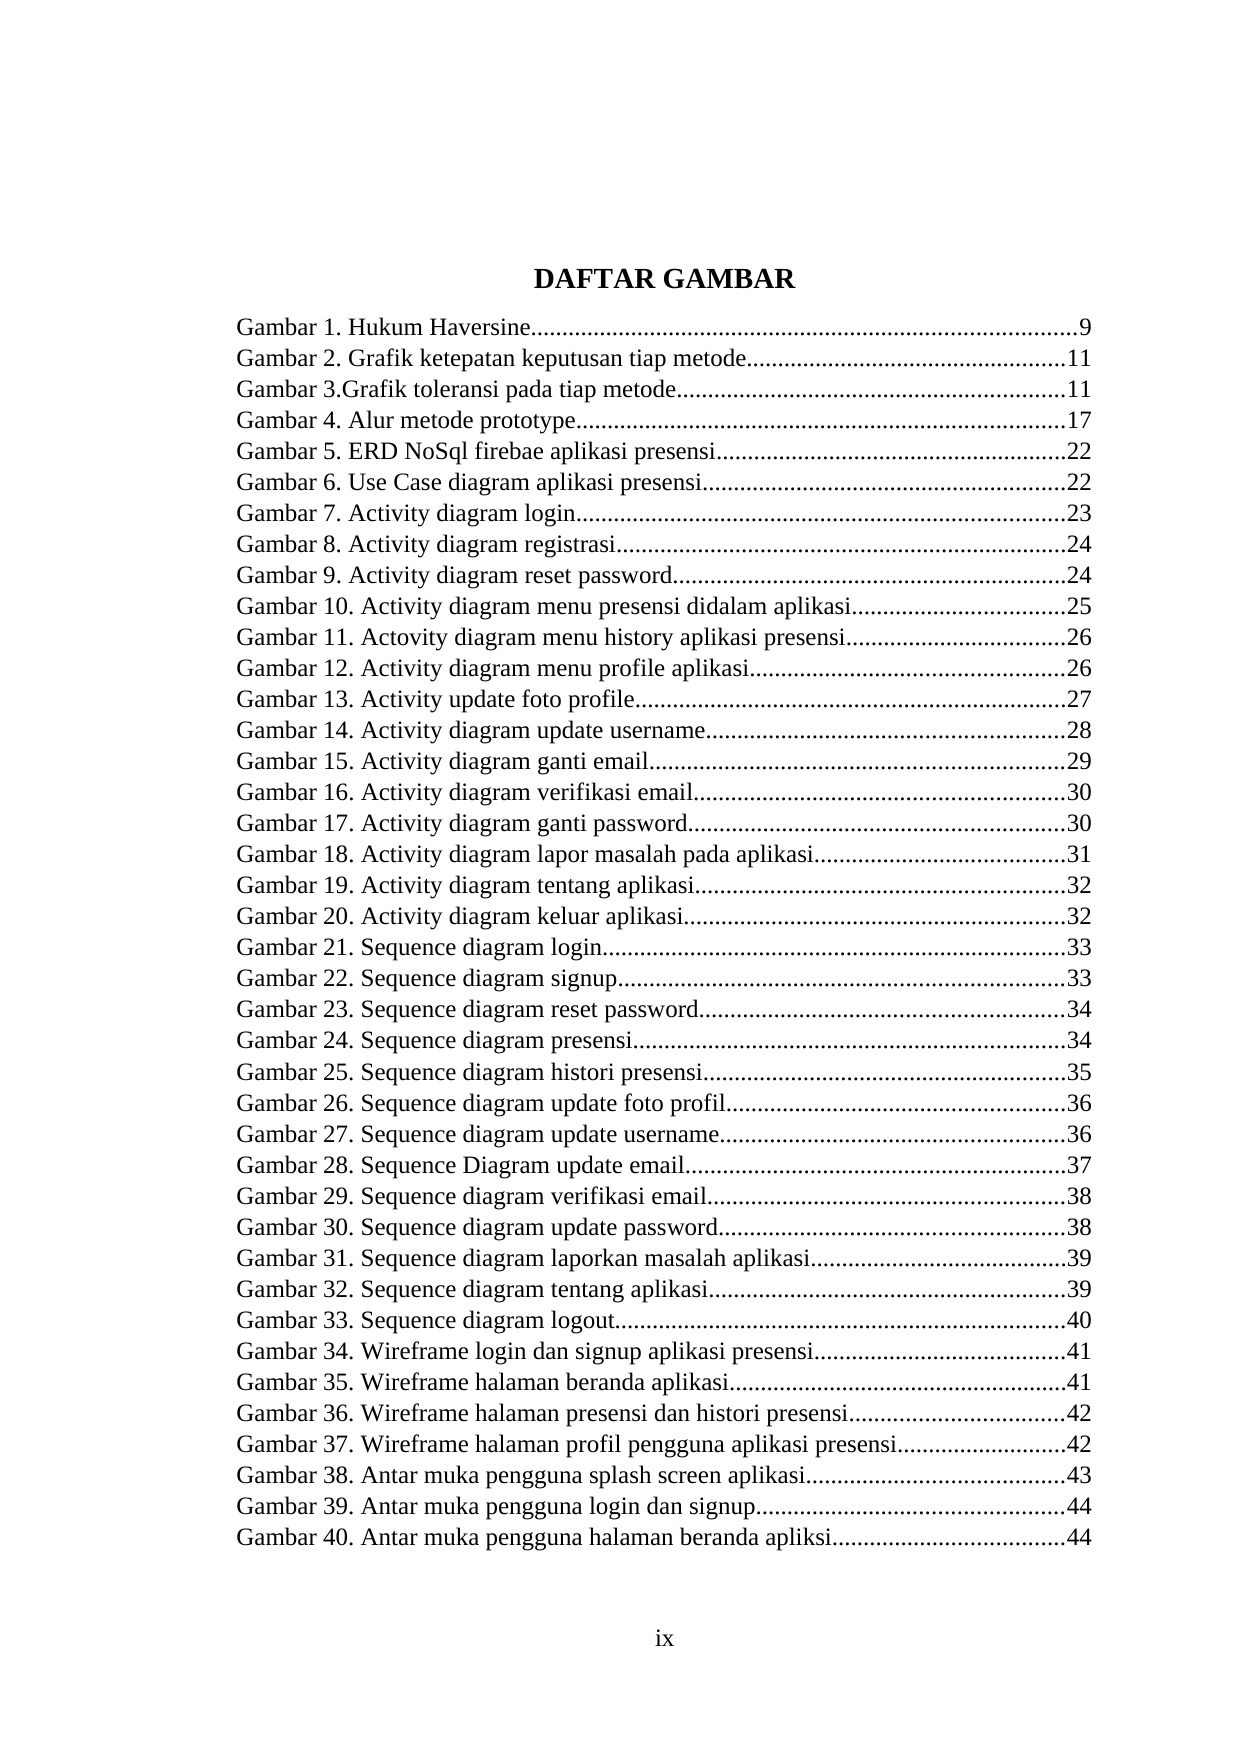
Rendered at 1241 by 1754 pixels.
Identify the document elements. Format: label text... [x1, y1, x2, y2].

text Gambar 7. Activity diagram login 23 [236, 498, 1093, 527]
text Gambar 35. Wireframe halaman beranda aplikasi 41 [236, 1367, 1093, 1396]
text Gambar 11. Actovity diagram menu history aplikasi presensi 26 [236, 622, 1093, 651]
text Gambar 31. Sequence diagram laporkan masalah aplikasi 39 [236, 1243, 1093, 1272]
text Gambar 12. Activity diagram menu profile aplikasi 26 [236, 653, 1093, 682]
text Gambar 18. Activity diagram lapor masalah pada aplikasi 31 [236, 839, 1093, 868]
text Gambar 28. Sequence Diagram update email 37 [236, 1150, 1093, 1178]
text Gambar 40. Antar muka pengguna halaman beranda apliksi 44 [236, 1522, 1093, 1551]
text Gambar 17. Activity diagram ganti password 30 [236, 808, 1093, 837]
text Gambar 3.Grafik toleransi pada tiap metode 11 [236, 374, 1093, 402]
text Gambar 29. Sequence diagram verifikasi email 38 [236, 1181, 1093, 1209]
text Gambar 20. Activity diagram keluar aplikasi 32 [236, 901, 1093, 930]
text Gambar 33. Sequence diagram logout 40 [236, 1305, 1093, 1334]
text Gambar 24. Sequence diagram presensi 34 [236, 1026, 1093, 1054]
text Gambar 37. Wireframe halaman profil pengguna aplikasi presensi 42 [236, 1429, 1093, 1458]
text Gambar 10. Activity diagram menu presensi didalam aplikasi 25 [236, 591, 1093, 620]
text Gambar 9. Activity diagram reset password 24 [236, 560, 1093, 589]
text Gambar 8. Activity diagram registrasi 24 [236, 529, 1093, 558]
text Gambar 13. Activity update foto profile 27 [236, 684, 1093, 713]
text Gambar 16. Activity diagram verifikasi email 30 [236, 777, 1093, 806]
text Gambar 21. Sequence diagram login 33 [236, 932, 1093, 961]
text Gambar 26. Sequence diagram update foto profil 36 [236, 1088, 1093, 1116]
text Gambar 6. Use Case diagram aplikasi presensi 22 [236, 467, 1093, 496]
subtitle DAFTAR GAMBAR [236, 261, 1093, 295]
text Gambar 27. Sequence diagram update username 36 [236, 1119, 1093, 1147]
text Gambar 25. Sequence diagram histori presensi 35 [236, 1057, 1093, 1085]
text Gambar 34. Wireframe login dan signup aplikasi presensi 41 [236, 1336, 1093, 1365]
text Gambar 14. Activity diagram update username 28 [236, 715, 1093, 744]
text Gambar 1. Hukum Haversine 9 [236, 312, 1093, 340]
text Gambar 4. Alur metode prototype 17 [236, 405, 1093, 433]
text Gambar 30. Sequence diagram update password 38 [236, 1212, 1093, 1241]
text Gambar 22. Sequence diagram signup 33 [236, 963, 1093, 992]
text Gambar 39. Antar muka pengguna login dan signup 44 [236, 1491, 1093, 1520]
text Gambar 15. Activity diagram ganti email 29 [236, 746, 1093, 775]
text Gambar 38. Antar muka pengguna splash screen aplikasi 43 [236, 1460, 1093, 1489]
text Gambar 23. Sequence diagram reset password 34 [236, 994, 1093, 1023]
text Gambar 32. Sequence diagram tentang aplikasi 39 [236, 1274, 1093, 1303]
text Gambar 36. Wireframe halaman presensi dan histori presensi 42 [236, 1398, 1093, 1427]
text Gambar 2. Grafik ketepatan keputusan tiap metode 11 [236, 343, 1093, 371]
text Gambar 5. ERD NoSql firebae aplikasi presensi 22 [236, 436, 1093, 464]
text Gambar 19. Activity diagram tentang aplikasi 32 [236, 870, 1093, 899]
